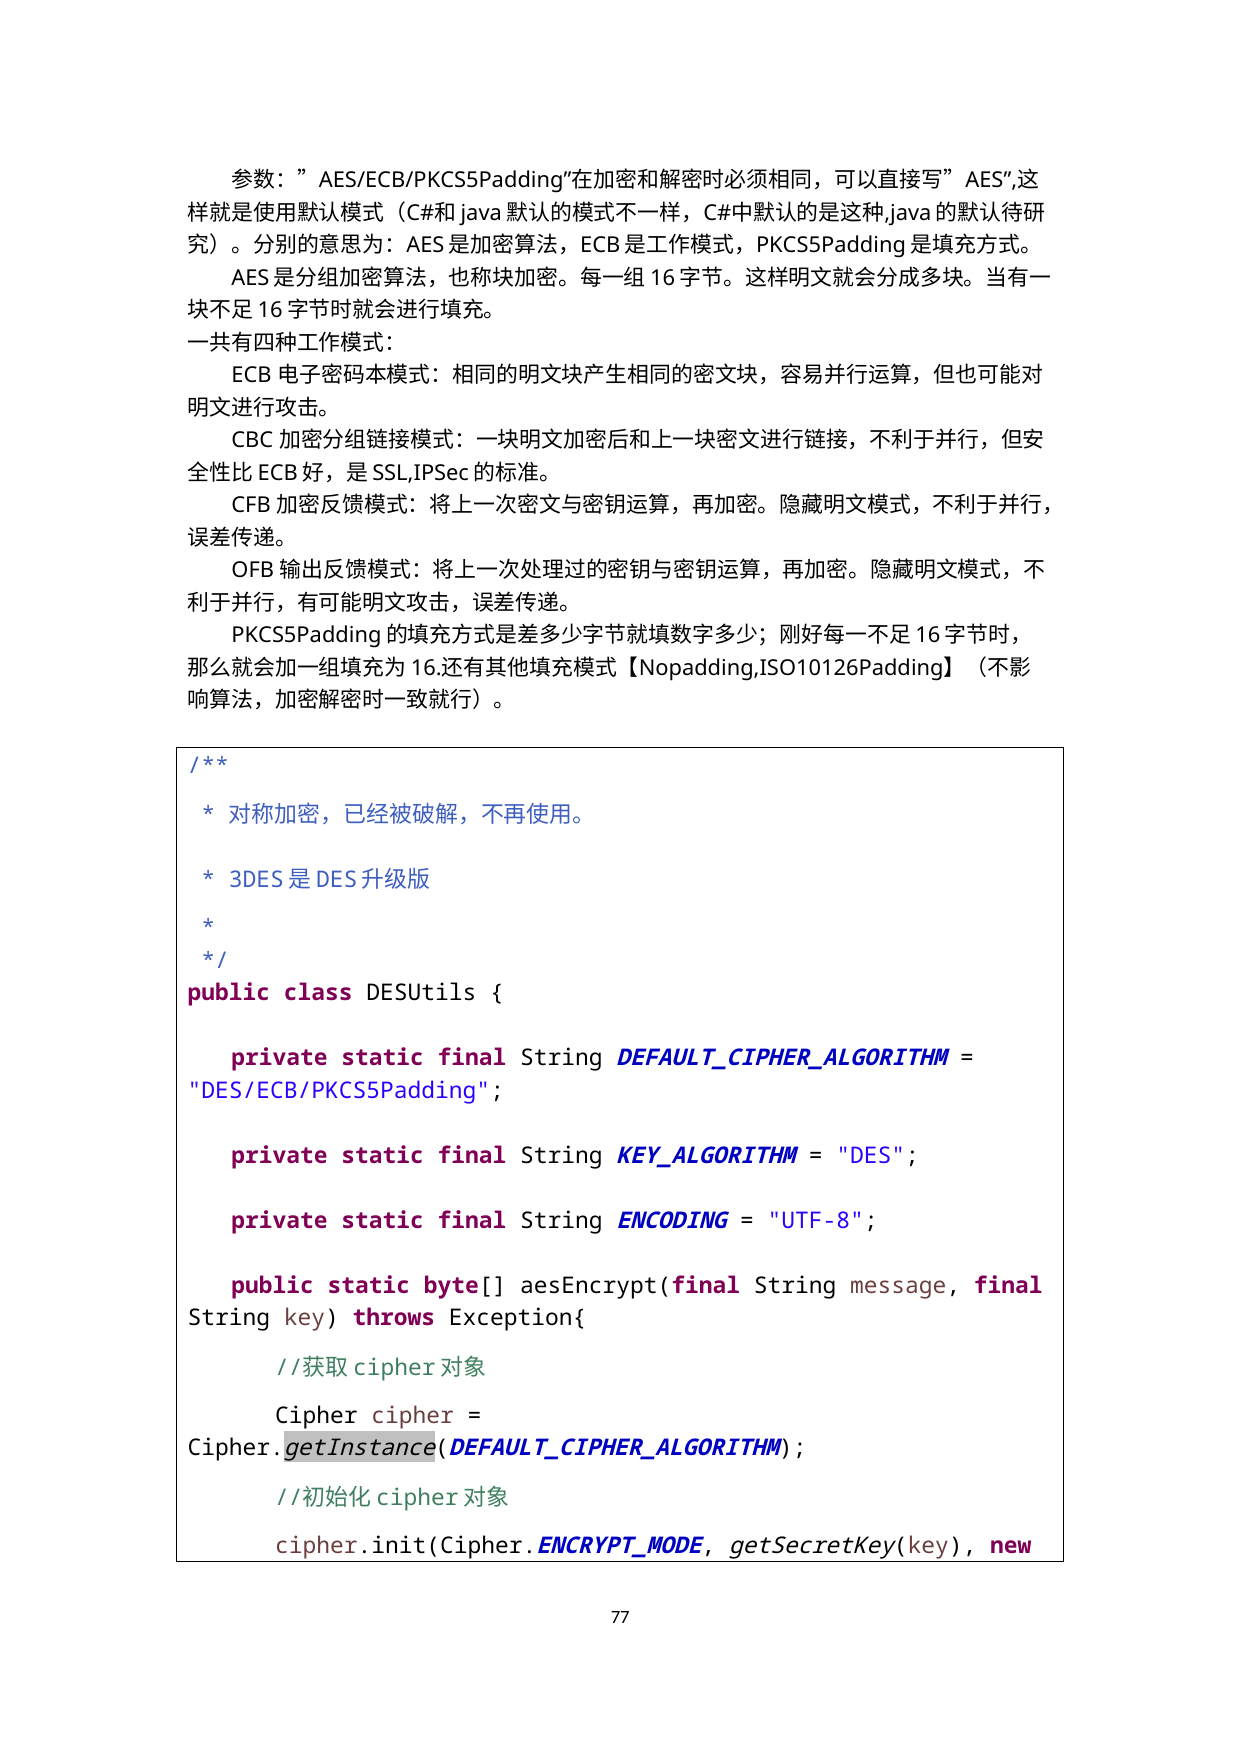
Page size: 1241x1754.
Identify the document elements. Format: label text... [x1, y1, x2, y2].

text CFB 加密反馈模式：将上一次密文与密钥运算，再加密。隐藏明文模式，不利于并行，误差传递。 [187, 487, 1053, 552]
text 参数：”AES/ECB/PKCS5Padding”在加密和解密时必须相同，可以直接写”AES”,这样就是使用默认模式（C#和java默认的模式不一样，C#中默认的是这种,java的默认待研究）。分别的意思为：AES是加密算法，ECB是工作模式，PKCS5Padding是填充方式。 [187, 162, 1053, 259]
text PKCS5Padding的填充方式是差多少字节就填数字多少；刚好每一不足16字节时，那么就会加一组填充为16.还有其他填充模式【Nopadding,ISO10126Padding】（不影响算法，加密解密时一致就行）。 [187, 617, 1053, 714]
text OFB 输出反馈模式：将上一次处理过的密钥与密钥运算，再加密。隐藏明文模式，不利于并行，有可能明文攻击，误差传递。 [187, 552, 1053, 617]
text ECB 电子密码本模式：相同的明文块产生相同的密文块，容易并行运算，但也可能对明文进行攻击。 [187, 357, 1053, 422]
text CBC 加密分组链接模式：一块明文加密后和上一块密文进行链接，不利于并行，但安全性比ECB好，是SSL,IPSec的标准。 [187, 422, 1053, 487]
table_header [177, 748, 1063, 1561]
text AES是分组加密算法，也称块加密。每一组16字节。这样明文就会分成多块。当有一块不足16字节时就会进行填充。 [187, 259, 1053, 324]
text 一共有四种工作模式： [187, 324, 1053, 357]
